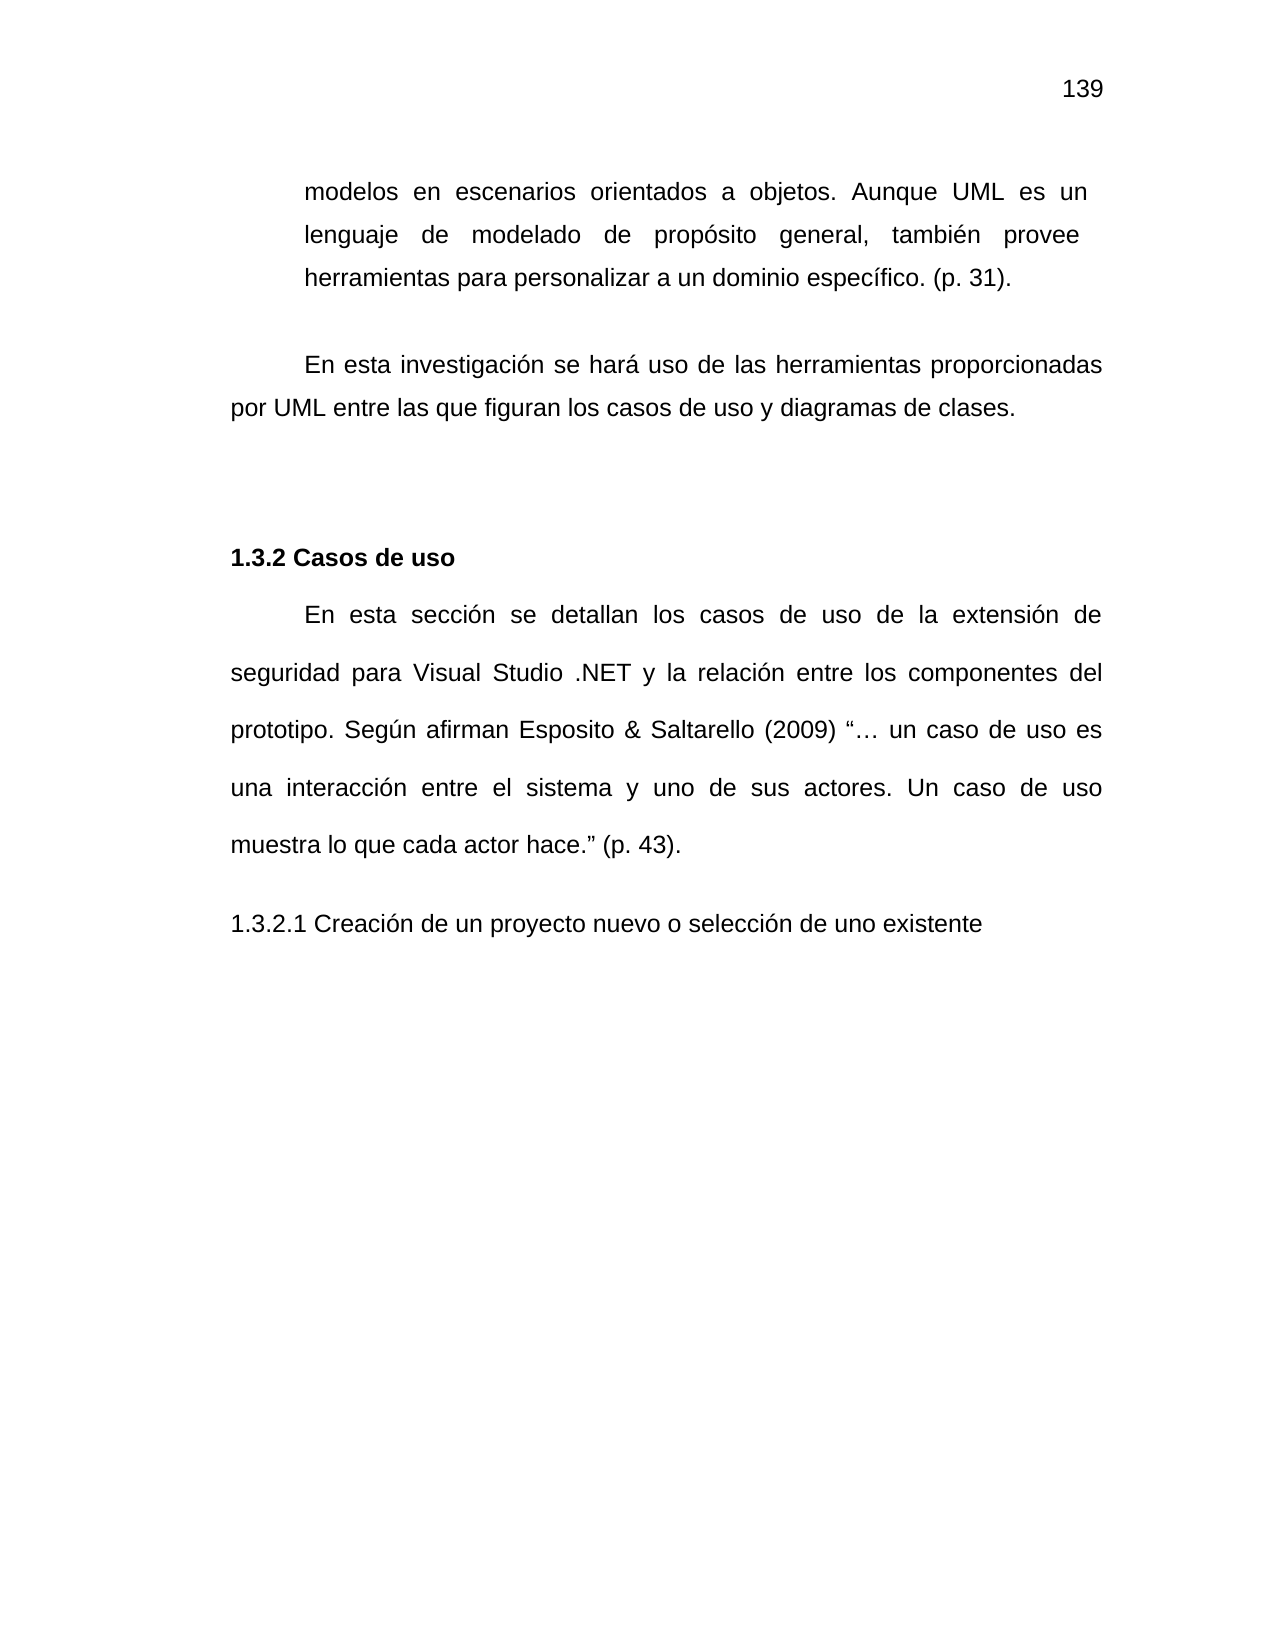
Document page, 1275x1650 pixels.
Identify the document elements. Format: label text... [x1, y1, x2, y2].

subtitle 1.3.2 Casos de uso [230, 543, 1104, 572]
text En esta investigación se hará uso de las herramientas proporcionadas por UML entre las que figuran los casos de uso y diagramas de clases. [230, 350, 1104, 422]
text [230, 177, 1104, 292]
subtitle 1.3.2.1 Creación de un proyecto nuevo o selección de uno existente [230, 909, 1104, 938]
text En esta sección se detallan los casos de uso de la extensión de seguridad para Visual Studio .NET y la relación entre los componentes del prototipo. Según afirman Esposito & Saltarello (2009) “… un caso de uso es una interacción entre el sistema y uno de sus actores. Un caso de uso muestra lo que cada actor hace.” (p. 43). [230, 601, 1104, 859]
